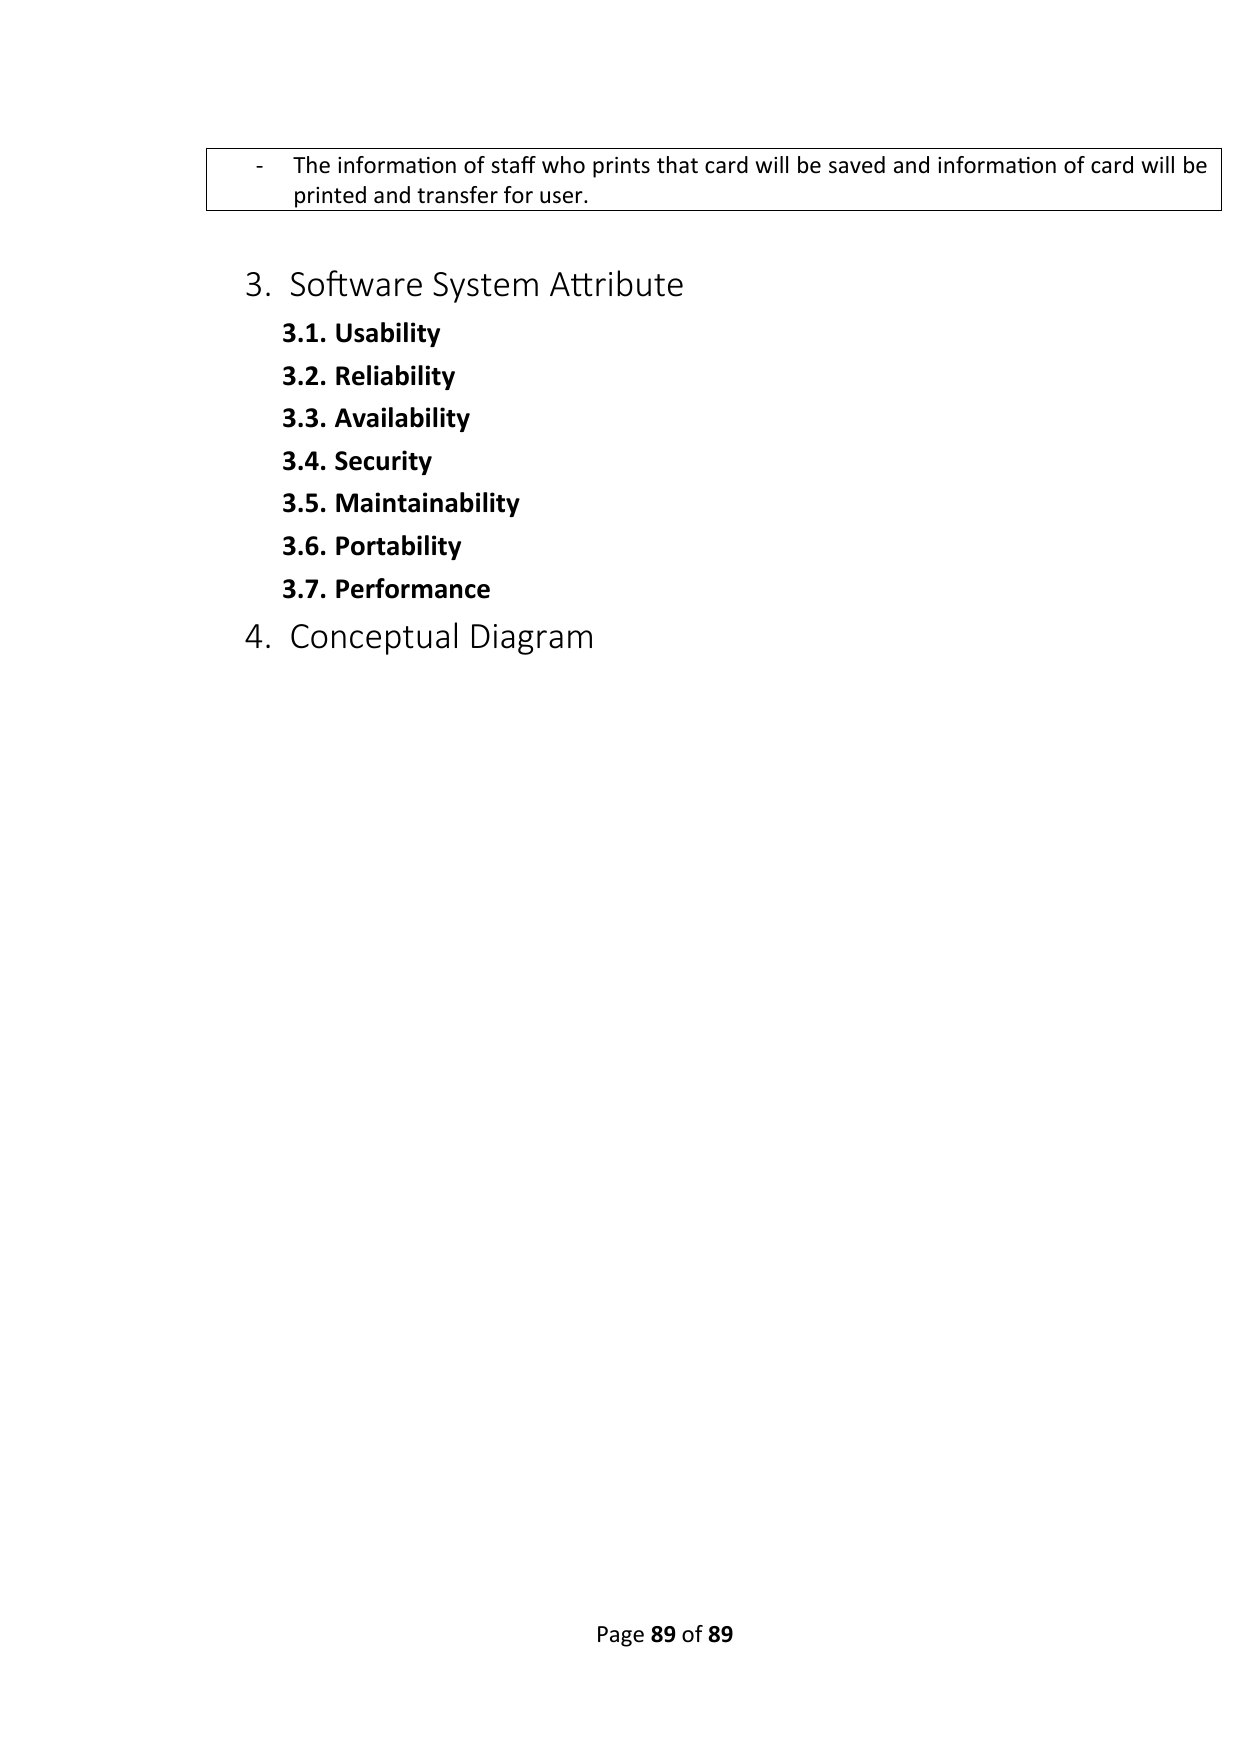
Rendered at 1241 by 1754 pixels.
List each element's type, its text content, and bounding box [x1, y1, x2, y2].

subtitle Portability [282, 527, 1122, 563]
subtitle Conceptual Diagram [244, 612, 1122, 658]
subtitle Software System Attribute [244, 260, 1122, 306]
subtitle Reliability [282, 357, 1122, 392]
subtitle Security [282, 442, 1122, 477]
subtitle Maintainability [282, 484, 1122, 520]
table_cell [207, 149, 1221, 210]
subtitle Performance [282, 570, 1122, 605]
subtitle Usability [282, 314, 1122, 350]
subtitle Availability [282, 399, 1122, 435]
